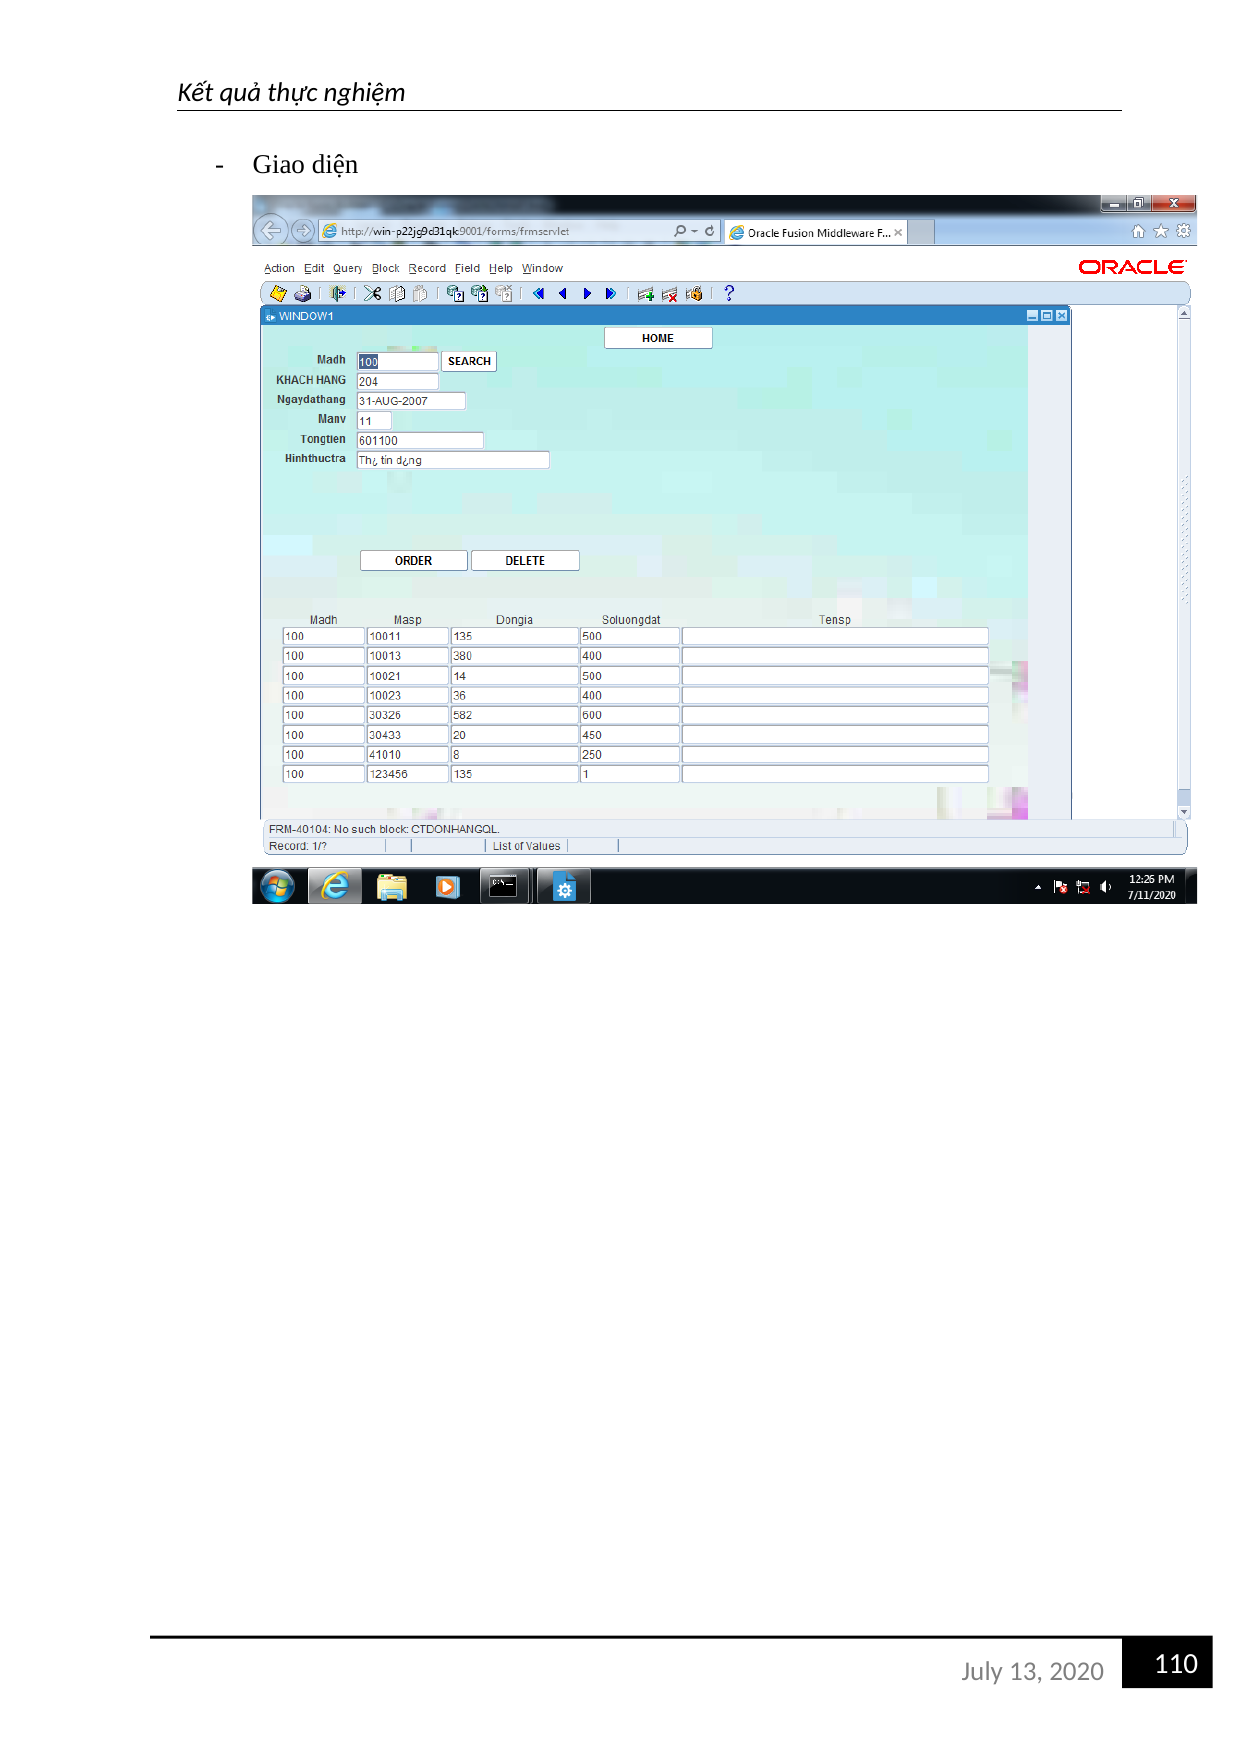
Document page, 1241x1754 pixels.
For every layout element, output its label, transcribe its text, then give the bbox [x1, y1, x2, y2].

picture [252, 195, 1198, 904]
